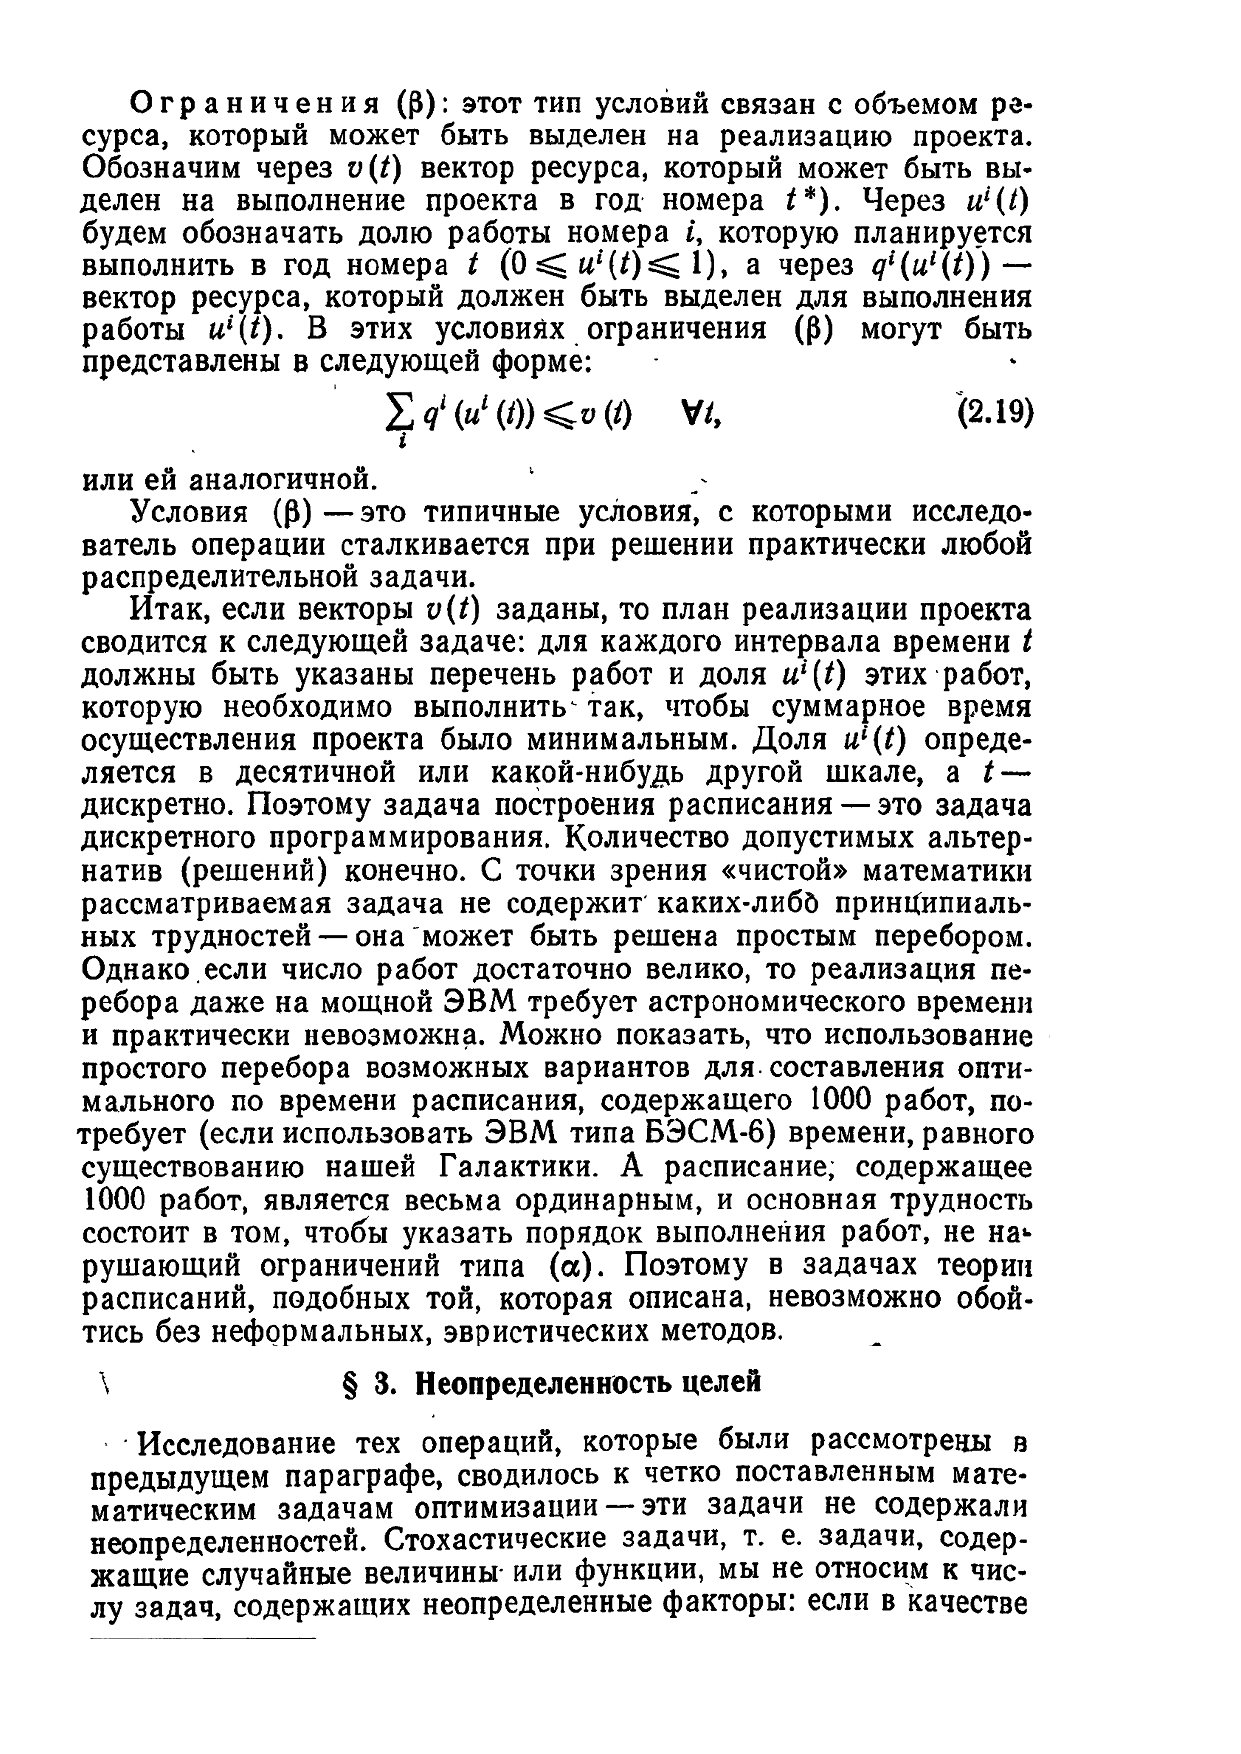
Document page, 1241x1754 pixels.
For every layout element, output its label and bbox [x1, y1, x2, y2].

picture [75, 75, 1050, 1346]
picture [75, 1349, 1050, 1639]
